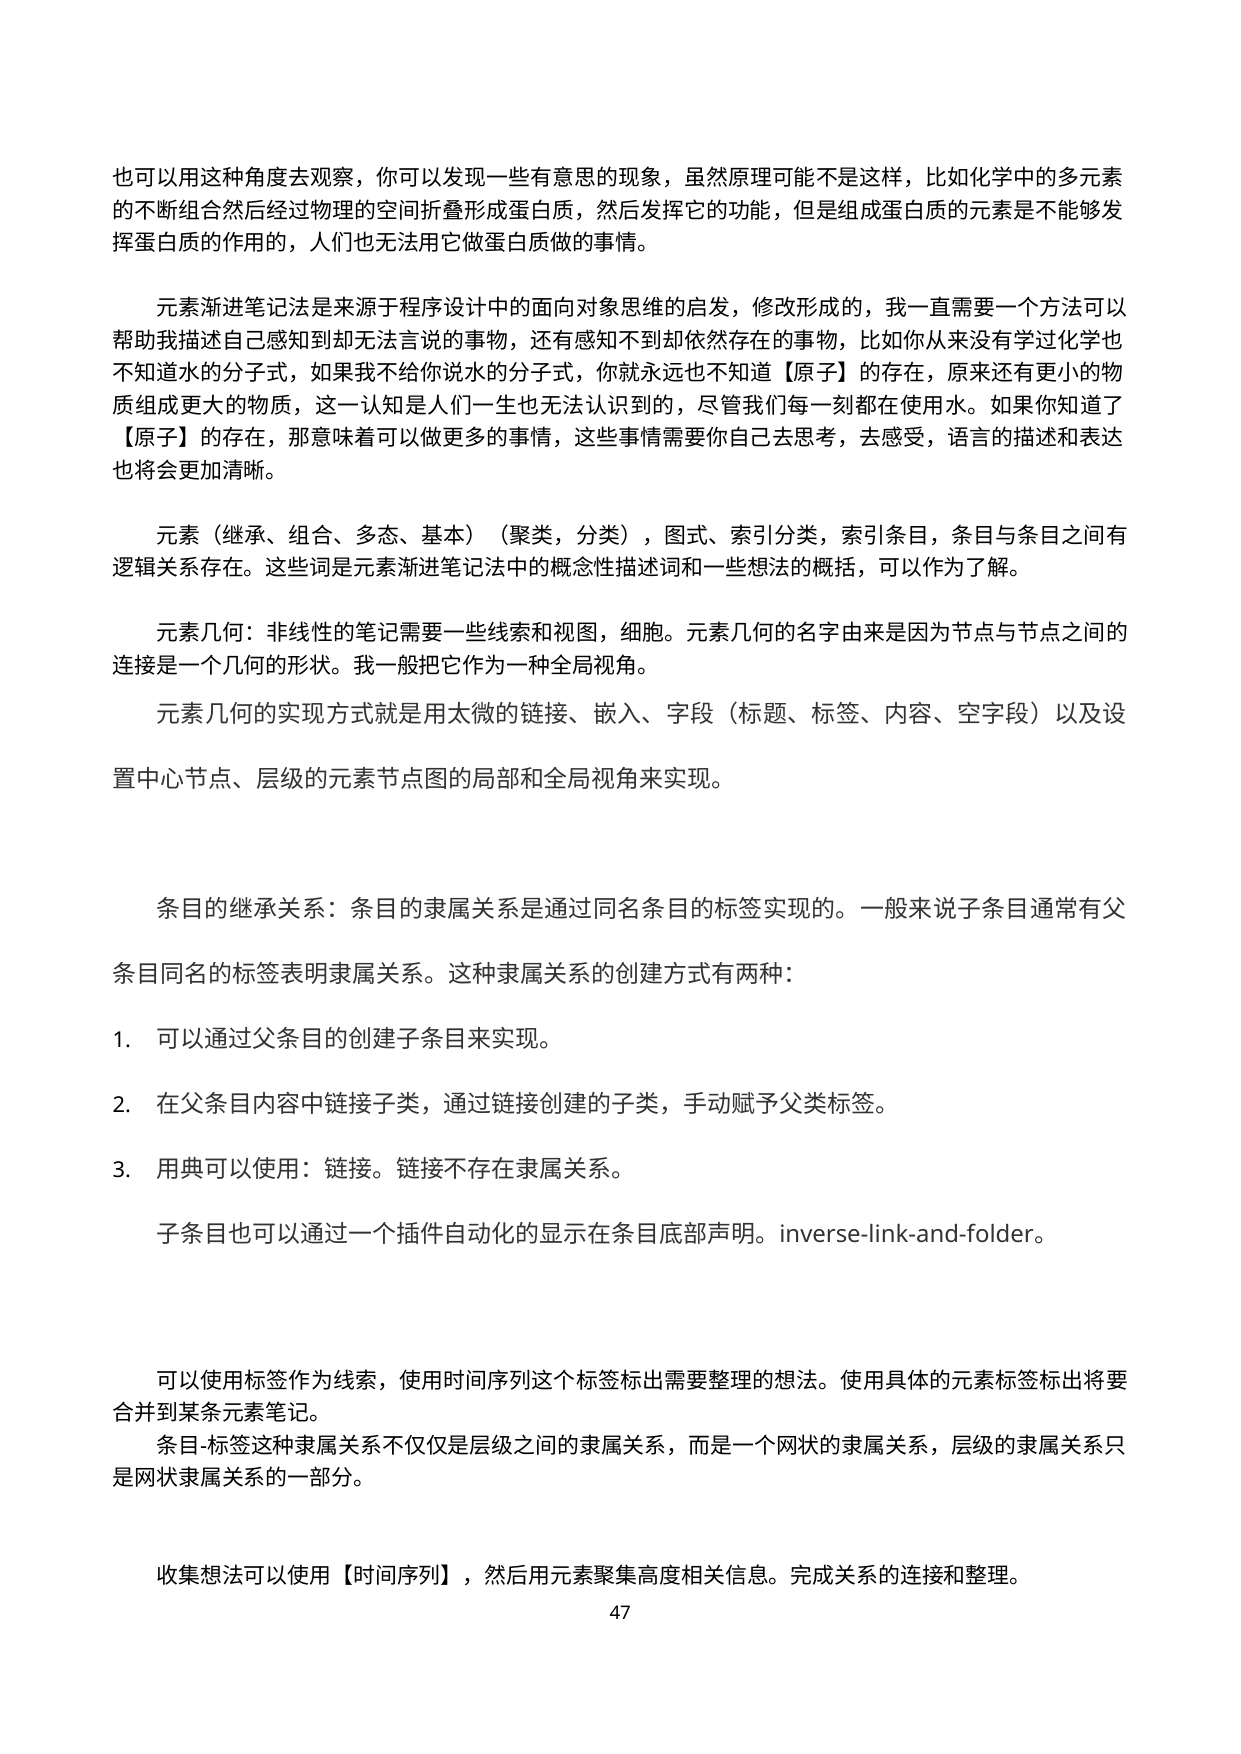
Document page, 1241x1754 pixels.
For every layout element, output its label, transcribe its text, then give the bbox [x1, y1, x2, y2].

list 在父条目内容中链接子类，通过链接创建的子类，手动赋予父类标签。 [112, 1070, 1128, 1135]
list 用典可以使用：链接。链接不存在隶属关系。 [112, 1135, 1128, 1200]
text 条目-标签这种隶属关系不仅仅是层级之间的隶属关系，而是一个网状的隶属关系，层级的隶属关系只是网状隶属关系的一部分。 [112, 1427, 1128, 1492]
text 子条目也可以通过一个插件自动化的显示在条目底部声明。inverse-link-and-folder。 [112, 1200, 1128, 1265]
list 可以通过父条目的创建子条目来实现。 [112, 1005, 1128, 1070]
text 可以使用标签作为线索，使用时间序列这个标签标出需要整理的想法。使用具体的元素标签标出将要合并到某条元素笔记。 [112, 1362, 1128, 1427]
text 条目的继承关系：条目的隶属关系是通过同名条目的标签实现的。一般来说子条目通常有父条目同名的标签表明隶属关系。这种隶属关系的创建方式有两种： [112, 875, 1128, 1005]
text 元素几何的实现方式就是用太微的链接、嵌入、字段（标题、标签、内容、空字段）以及设置中心节点、层级的元素节点图的局部和全局视角来实现。 [112, 680, 1128, 810]
text 收集想法可以使用【时间序列】，然后用元素聚集高度相关信息。完成关系的连接和整理。 [112, 1557, 1128, 1590]
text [112, 160, 1128, 257]
text 元素几何：非线性的笔记需要一些线索和视图，细胞。元素几何的名字由来是因为节点与节点之间的连接是一个几何的形状。我一般把它作为一种全局视角。 [112, 615, 1128, 680]
text 元素渐进笔记法是来源于程序设计中的面向对象思维的启发，修改形成的，我一直需要一个方法可以帮助我描述自己感知到却无法言说的事物，还有感知不到却依然存在的事物，比如你从来没有学过化学也不知道水的分子式，如果我不给你说水的分子式，你就永远也不知道【原子】的存在，原来还有更小的物质组成更大的物质，这一认知是人们一生也无法认识到的，尽管我们每一刻都在使用水。如果你知道了【原子】的存在，那意味着可以做更多的事情，这些事情需要你自己去思考，去感受，语言的描述和表达也将会更加清晰。 [112, 290, 1128, 485]
text 元素（继承、组合、多态、基本）（聚类，分类），图式、索引分类，索引条目，条目与条目之间有逻辑关系存在。这些词是元素渐进笔记法中的概念性描述词和一些想法的概括，可以作为了解。 [112, 517, 1128, 582]
